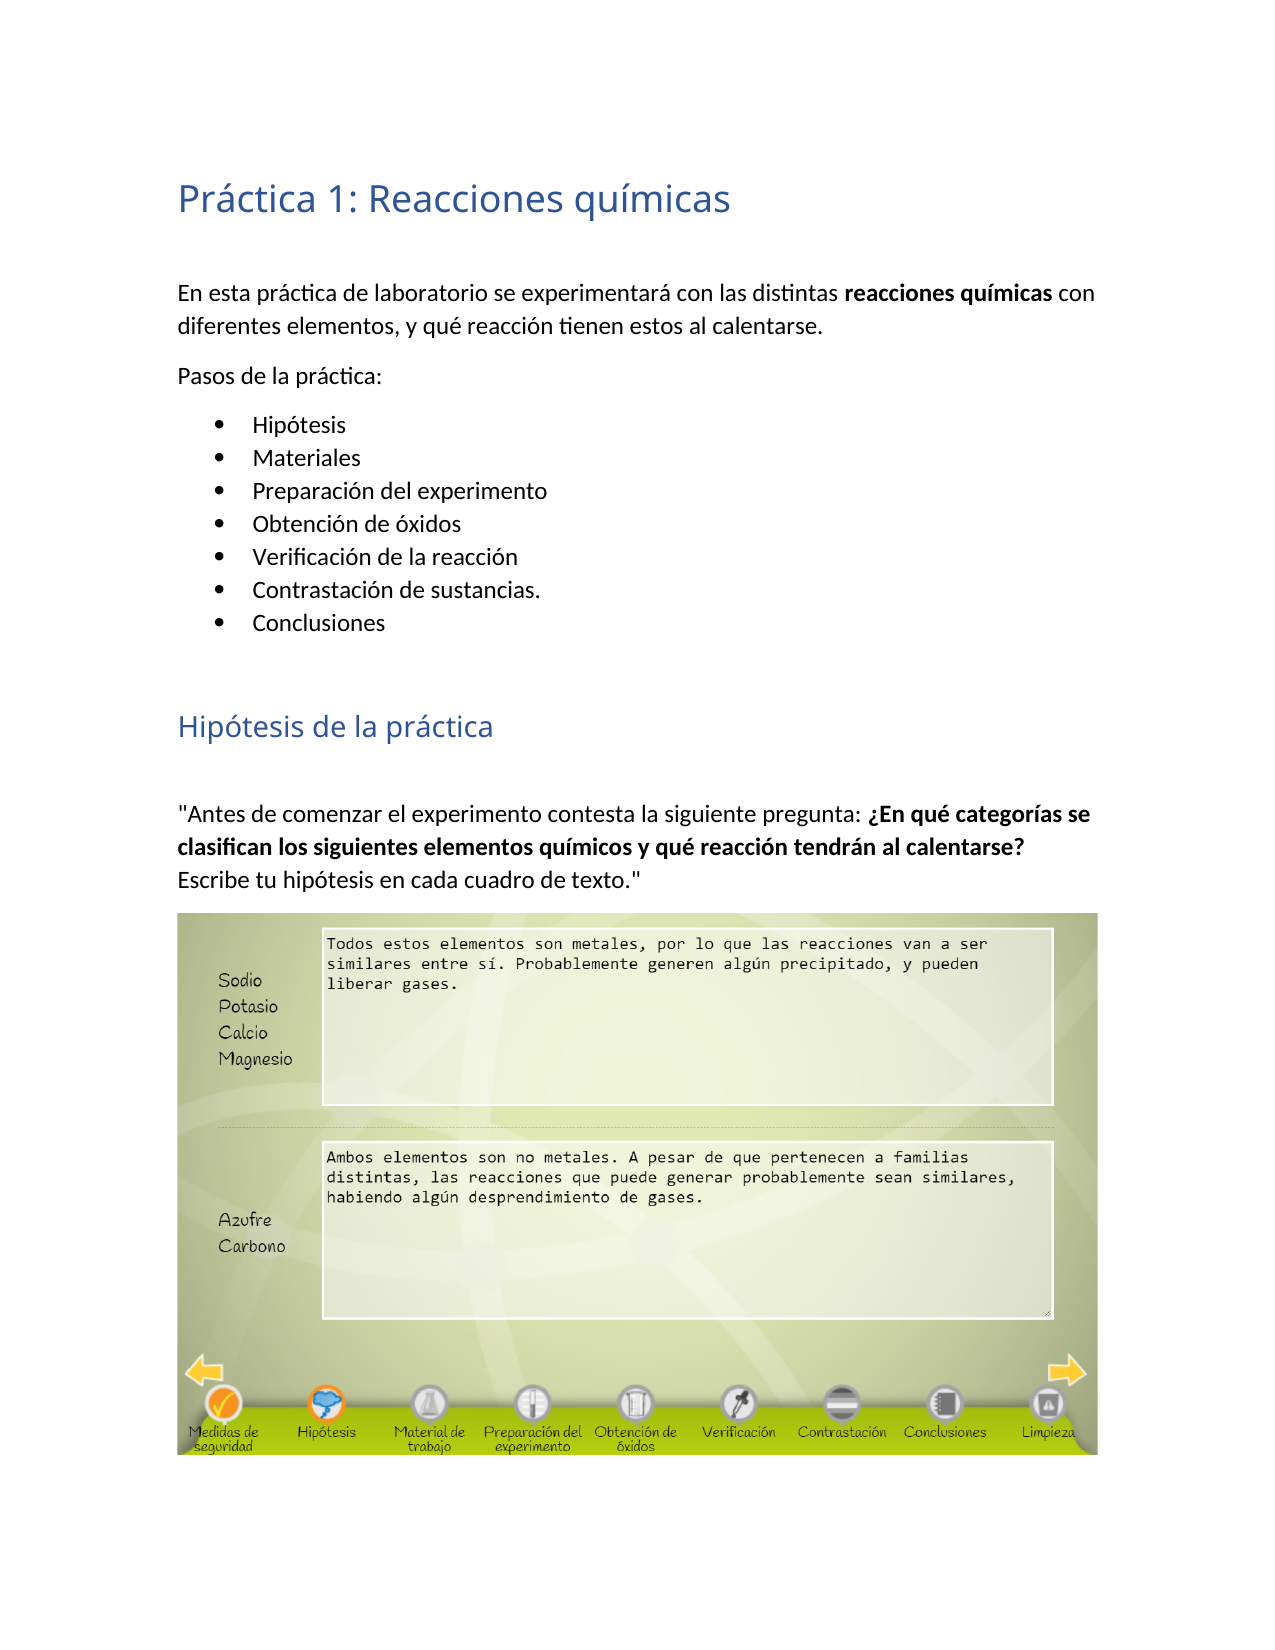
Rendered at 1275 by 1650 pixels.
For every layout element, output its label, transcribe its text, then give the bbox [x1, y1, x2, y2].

text "Antes de comenzar el experimento contesta la siguiente pregunta: ¿En qué categorías se clasifican los siguientes elementos químicos y qué reacción tendrán al calentarse? Escribe tu hipótesis en cada cuadro de texto." [177, 798, 1098, 895]
list Preparación del experimento [215, 475, 1098, 506]
subtitle Práctica 1: Reacciones químicas [177, 173, 1098, 224]
list Verificación de la reacción [215, 541, 1098, 572]
text En esta práctica de laboratorio se experimentará con las distintas reacciones químicas con diferentes elementos, y qué reacción tienen estos al calentarse. [177, 277, 1098, 341]
list Hipótesis [215, 409, 1098, 440]
list Materiales [215, 442, 1098, 473]
subtitle Hipótesis de la práctica [177, 706, 1098, 746]
text Pasos de la práctica: [177, 360, 1098, 390]
picture [177, 913, 1098, 1455]
list Contrastación de sustancias. [215, 574, 1098, 604]
list Obtención de óxidos [215, 508, 1098, 539]
list Conclusiones [215, 607, 1098, 637]
